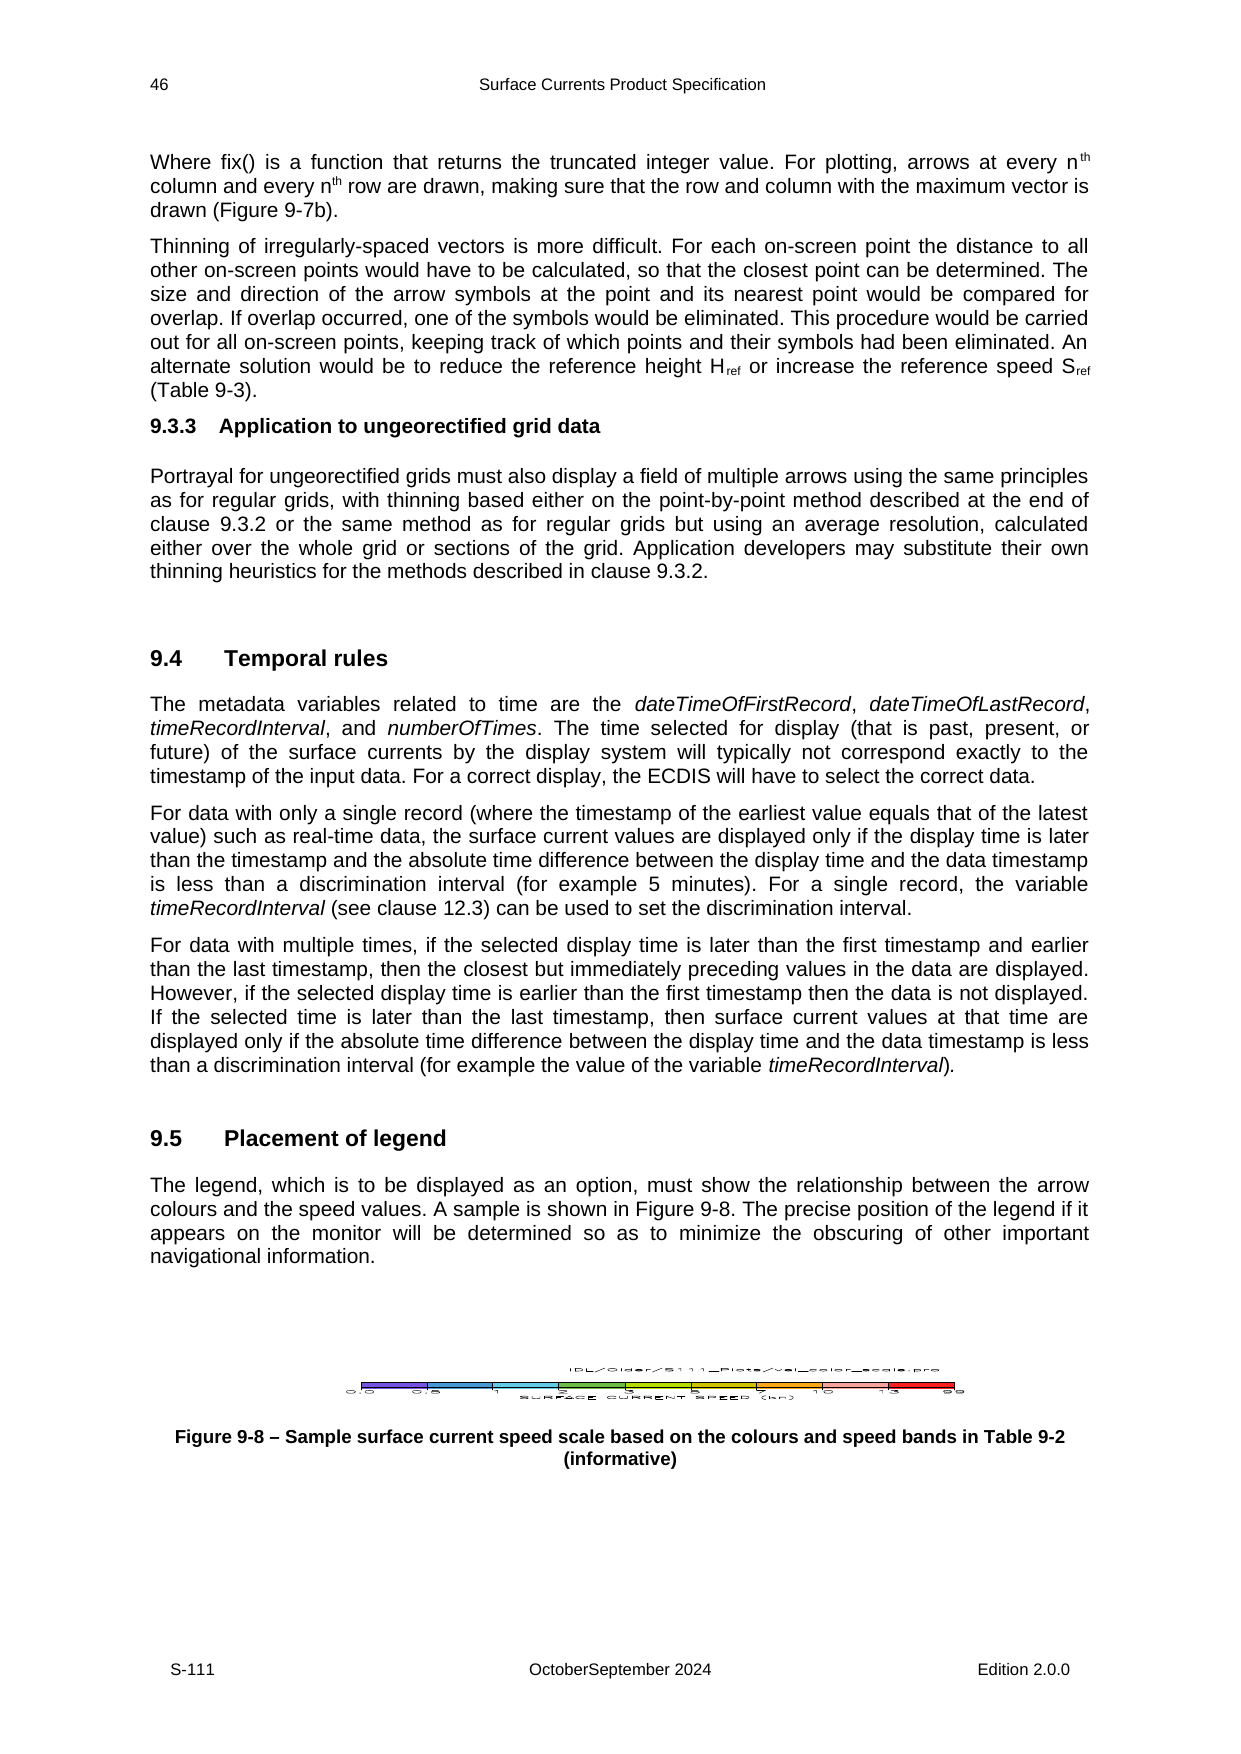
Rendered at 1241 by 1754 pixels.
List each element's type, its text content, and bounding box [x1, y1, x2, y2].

subtitle Application to ungeorectified grid data [150, 414, 1090, 438]
text Portrayal for ungeorectified grids must also display a field of multiple arrows using the same principles as for regular grids, with thinning based either on the point-by-point method described at the end of clause 9.3.2 or the same method as for regular grids but using an average resolution, calculated either over the whole grid or sections of the grid. Application developers may substitute their own thinning heuristics for the methods described in clause 9.3.2. [150, 463, 1090, 583]
text For data with multiple times, if the selected display time is later than the first timestamp and earlier than the last timestamp, then the closest but immediately preceding values in the data are displayed. However, if the selected display time is earlier than the first timestamp then the data is not displayed. If the selected time is later than the last timestamp, then surface current values at that time are displayed only if the absolute time difference between the display time and the data timestamp is less than a discrimination interval (for example the value of the variable timeRecordInterval). [150, 933, 1090, 1076]
text For data with only a single record (where the timestamp of the earliest value equals that of the latest value) such as real-time data, the surface current values are displayed only if the display time is later than the timestamp and the absolute time difference between the display time and the data timestamp is less than a discrimination interval (for example 5 minutes). For a single record, the variable timeRecordInterval (see clause 12.3) can be used to set the discrimination interval. [150, 800, 1090, 920]
text Thinning of irregularly-spaced vectors is more difficult. For each on-screen point the distance to all other on-screen points would have to be calculated, so that the closest point can be determined. The size and direction of the arrow symbols at the point and its nearest point would be compared for overlap. If overlap occurred, one of the symbols would be eliminated. This procedure would be carried out for all on-screen points, keeping track of which points and their symbols had been eliminated. An alternate solution would be to reduce the reference height Href or increase the reference speed Sref (Table 9-3). [150, 234, 1090, 402]
text The legend, which is to be displayed as an option, must show the relationship between the arrow colours and the speed values. A sample is shown in Figure 9-8. The precise position of the legend if it appears on the monitor will be determined so as to minimize the obscuring of other important navigational information. [150, 1172, 1090, 1268]
text The metadata variables related to time are the dateTimeOfFirstRecord, dateTimeOfLastRecord, timeRecordInterval, and numberOfTimes. The time selected for display (that is past, present, or future) of the surface currents by the display system will typically not correspond exactly to the timestamp of the input data. For a correct display, the ECDIS will have to select the correct data. [150, 692, 1090, 788]
text Where fix() is a function that returns the truncated integer value. For plotting, arrows at every nth column and every nth row are drawn, making sure that the row and column with the maximum vector is drawn (Figure 9-7b). [150, 150, 1090, 222]
subtitle Temporal rules [150, 645, 1090, 671]
text Figure 9-8 – Sample surface current speed scale based on the colours and speed bands in Table 9-2 (informative) [150, 1426, 1090, 1469]
subtitle Placement of legend [150, 1125, 1090, 1152]
